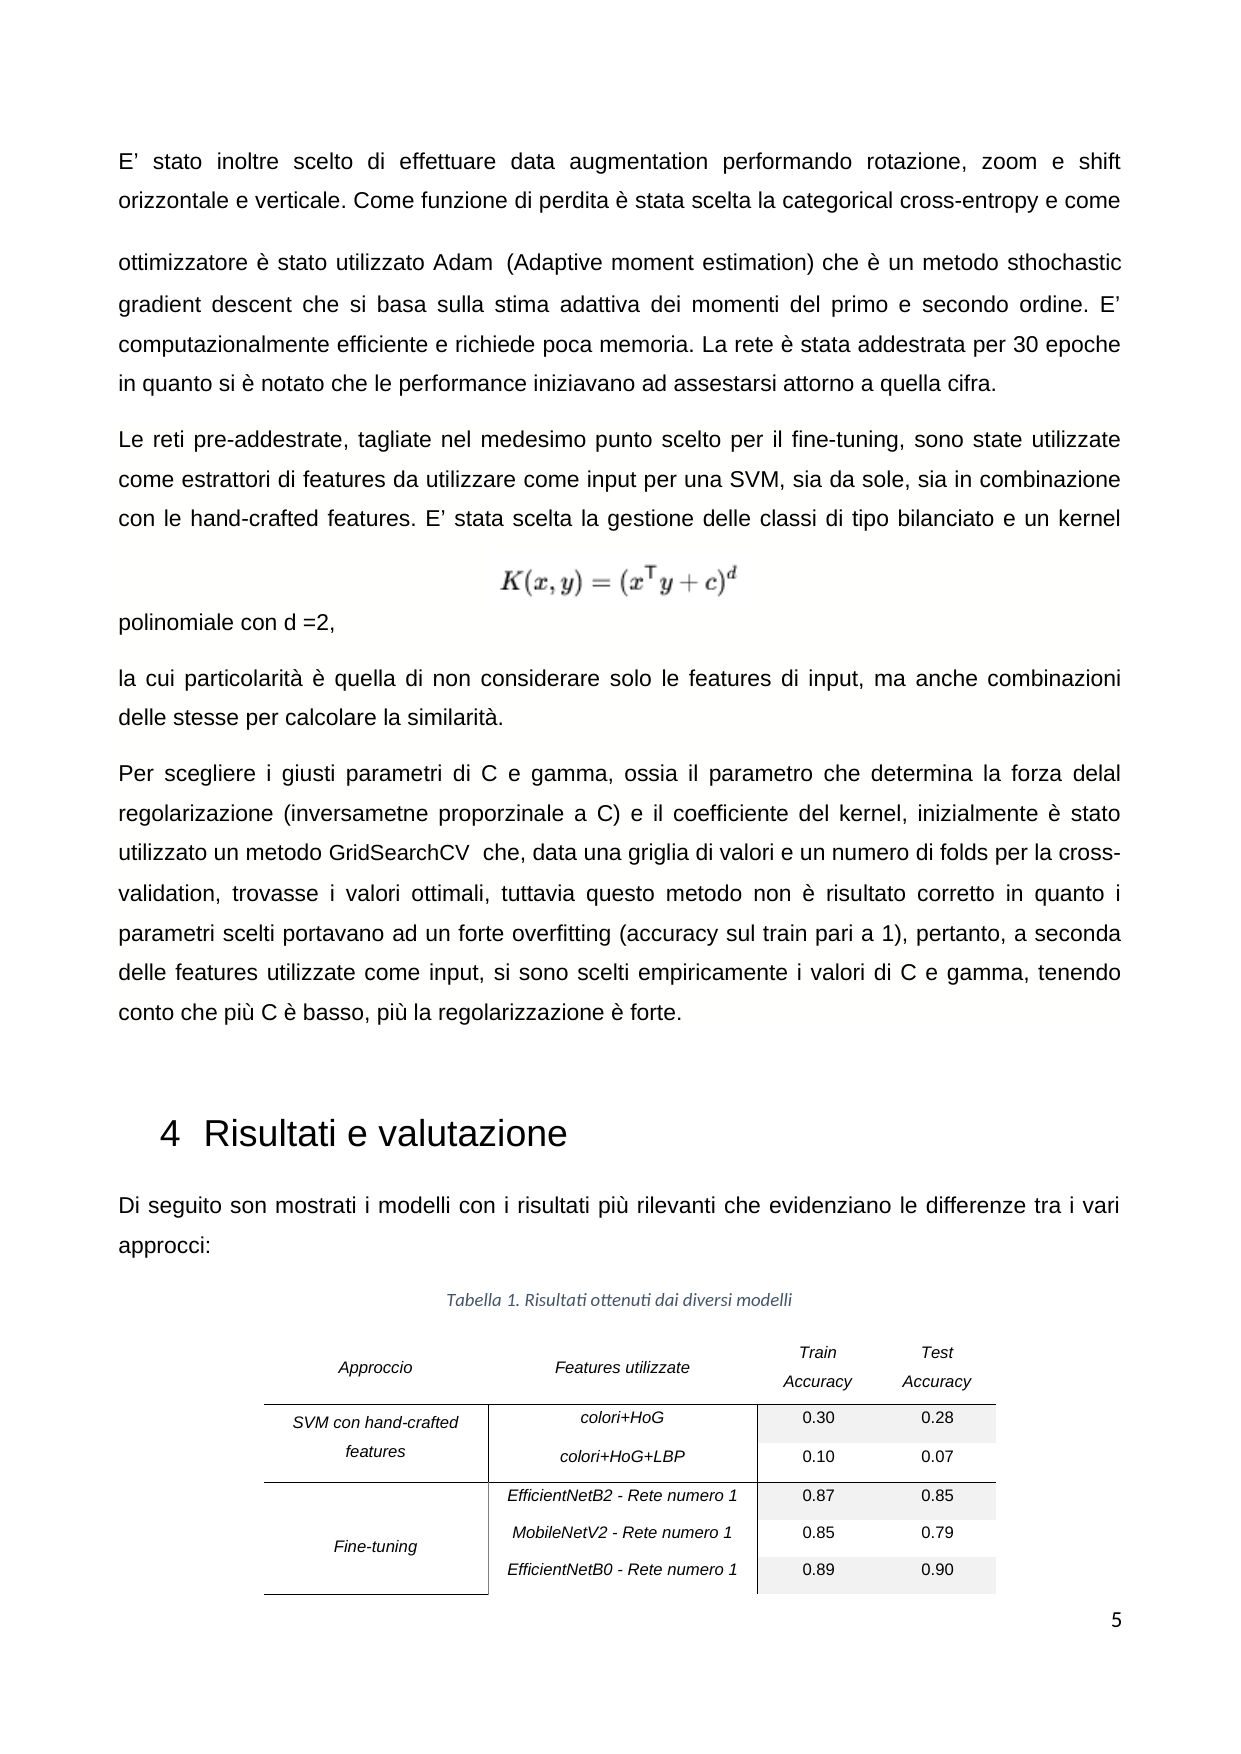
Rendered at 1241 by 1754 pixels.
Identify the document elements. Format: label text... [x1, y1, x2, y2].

table_cell Fine-tuning [264, 1483, 488, 1594]
table_cell 0.07 [879, 1443, 996, 1482]
table_cell 0.85 [879, 1483, 996, 1520]
table_cell EfficientNetB0 - Rete numero 1 [489, 1557, 757, 1594]
text la cui particolarità è quella di non considerare solo le features di input, ma anche combinazioni delle stesse per calcolare la similarità. [118, 665, 1122, 731]
table_cell colori+HoG+LBP [489, 1443, 757, 1482]
table_cell 0.10 [758, 1443, 879, 1482]
table_cell 0.89 [758, 1557, 879, 1594]
text Di seguito son mostrati i modelli con i risultati più rilevanti che evidenziano le differenze tra i vari approcci: [118, 1192, 1122, 1258]
table_cell 0.85 [758, 1520, 879, 1557]
text Per scegliere i giusti parametri di C e gamma, ossia il parametro che determina la forza delal regolarizazione (inversametne proporzinale a C) e il coefficiente del kernel, inizialmente è stato utilizzato un metodo GridSearchCV che, data una griglia di valori e un numero di folds per la cross-validation, trovasse i valori ottimali, tuttavia questo metodo non è risultato corretto in quanto i parametri scelti portavano ad un forte overfitting (accuracy sul train pari a 1), pertanto, a seconda delle features utilizzate come input, si sono scelti empiricamente i valori di C e gamma, tenendo conto che più C è basso, più la regolarizzazione è forte. [118, 760, 1122, 1025]
text E’ stato inoltre scelto di effettuare data augmentation performando rotazione, zoom e shift orizzontale e verticale. Come funzione di perdita è stata scelta la categorical cross-entropy e come ottimizzatore è stato utilizzato Adam (Adaptive moment estimation) che è un metodo sthochastic gradient descent che si basa sulla stima adattiva dei momenti del primo e secondo ordine. E’ computazionalmente efficiente e richiede poca memoria. La rete è stata addestrata per 30 epoche in quanto si è notato che le performance iniziavano ad assestarsi attorno a quella cifra. [118, 148, 1122, 397]
table_cell EfficientNetB2 - Rete numero 1 [489, 1483, 757, 1520]
table_cell 0.30 [758, 1405, 879, 1443]
table_cell colori+HoG [489, 1405, 757, 1443]
table_cell MobileNetV2 - Rete numero 1 [489, 1520, 757, 1557]
text Le reti pre-addestrate, tagliate nel medesimo punto scelto per il fine-tuning, sono state utilizzate come estrattori di features da utilizzare come input per una SVM, sia da sole, sia in combinazione con le hand-crafted features. E’ stata scelta la gestione delle classi di tipo bilanciato e un kernel polinomiale con d =2, [118, 426, 1122, 635]
picture [488, 552, 753, 609]
table_header Approccio [264, 1343, 488, 1404]
subtitle Risultati e valutazione [159, 1111, 1081, 1154]
table_cell SVM con hand-crafted features [264, 1405, 488, 1482]
table_cell 0.90 [879, 1557, 996, 1594]
table_cell 0.79 [879, 1520, 996, 1557]
table_header Features utilizzate [489, 1343, 758, 1404]
table_cell 0.87 [758, 1483, 879, 1520]
table_cell 0.28 [879, 1405, 996, 1443]
table_header Train Accuracy [758, 1343, 879, 1404]
text Tabella 1. Risultati ottenuti dai diversi modelli [118, 1288, 1122, 1311]
table_header Test Accuracy [879, 1343, 996, 1404]
